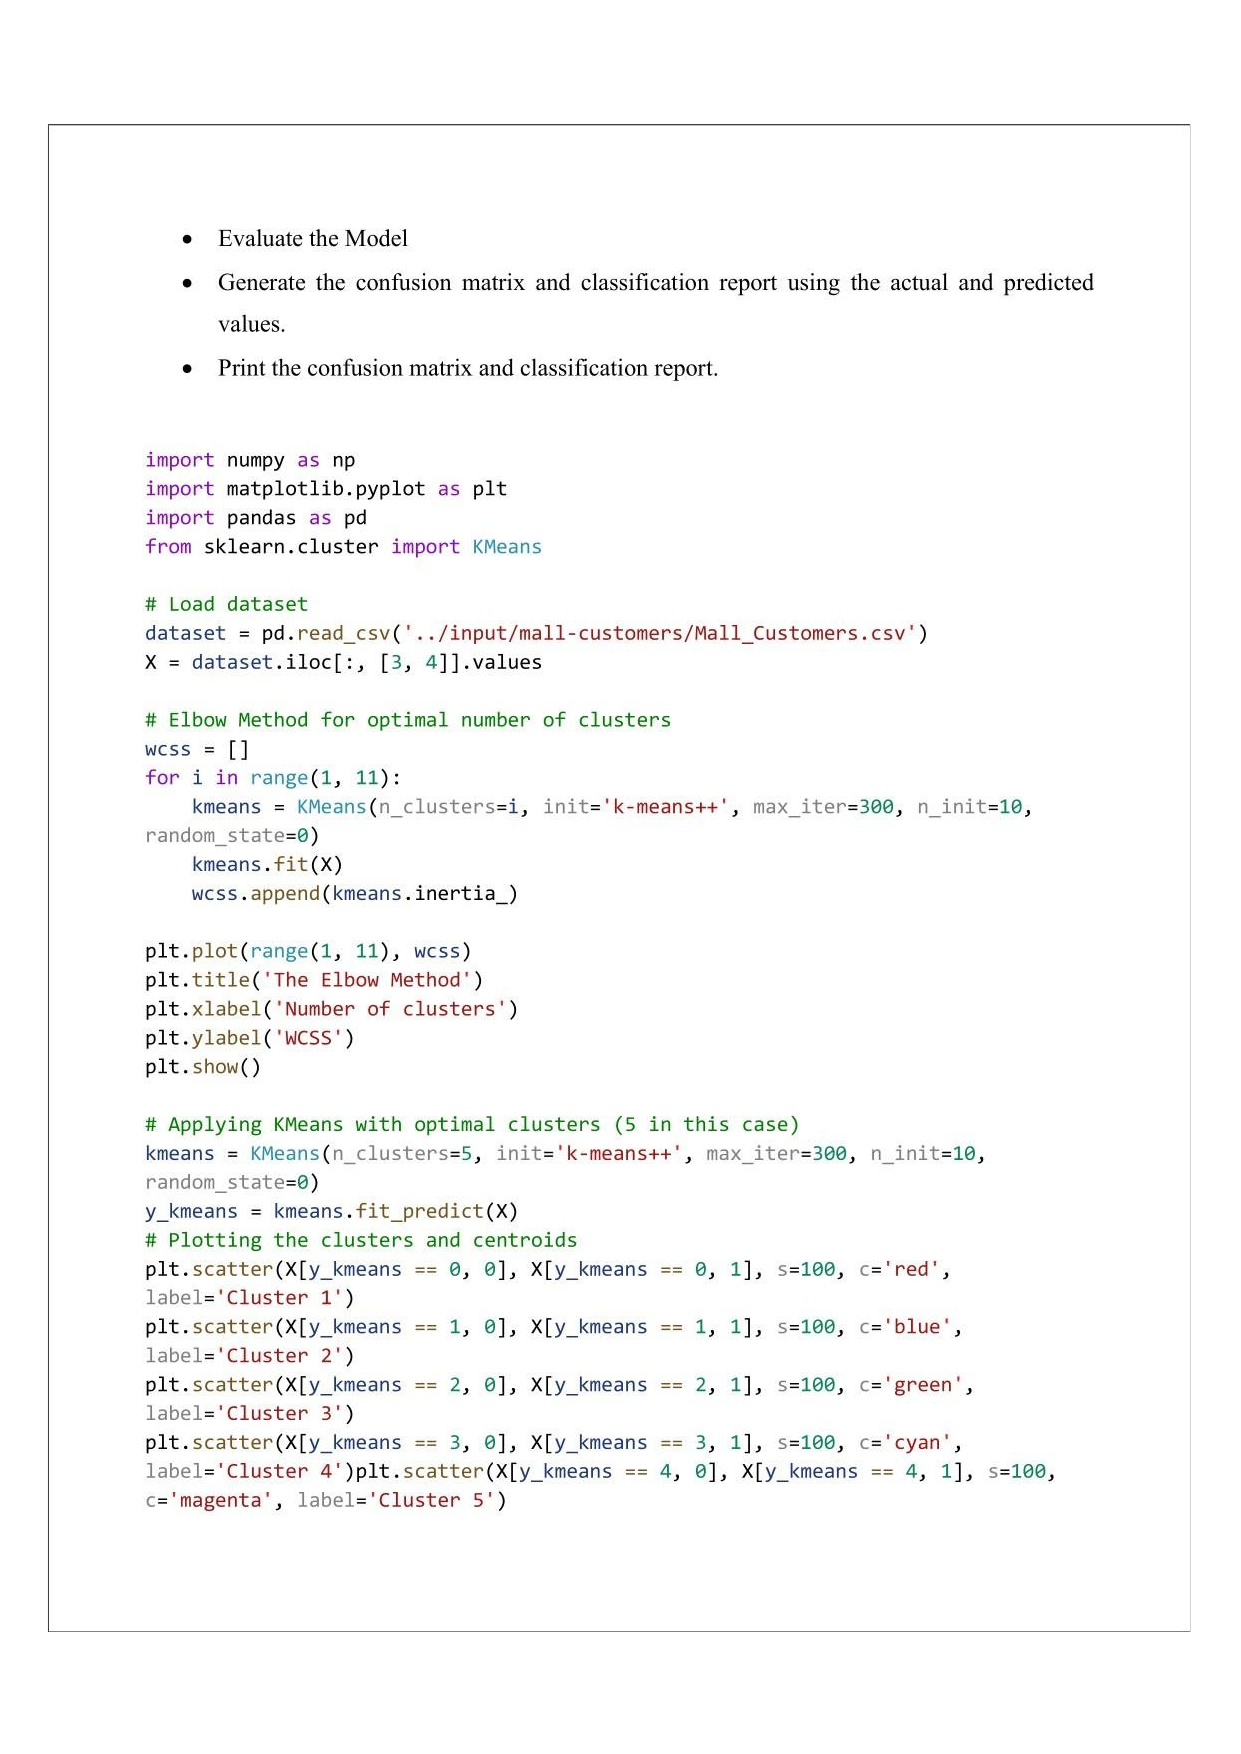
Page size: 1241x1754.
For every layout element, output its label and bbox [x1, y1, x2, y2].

picture [47, 124, 1191, 1632]
